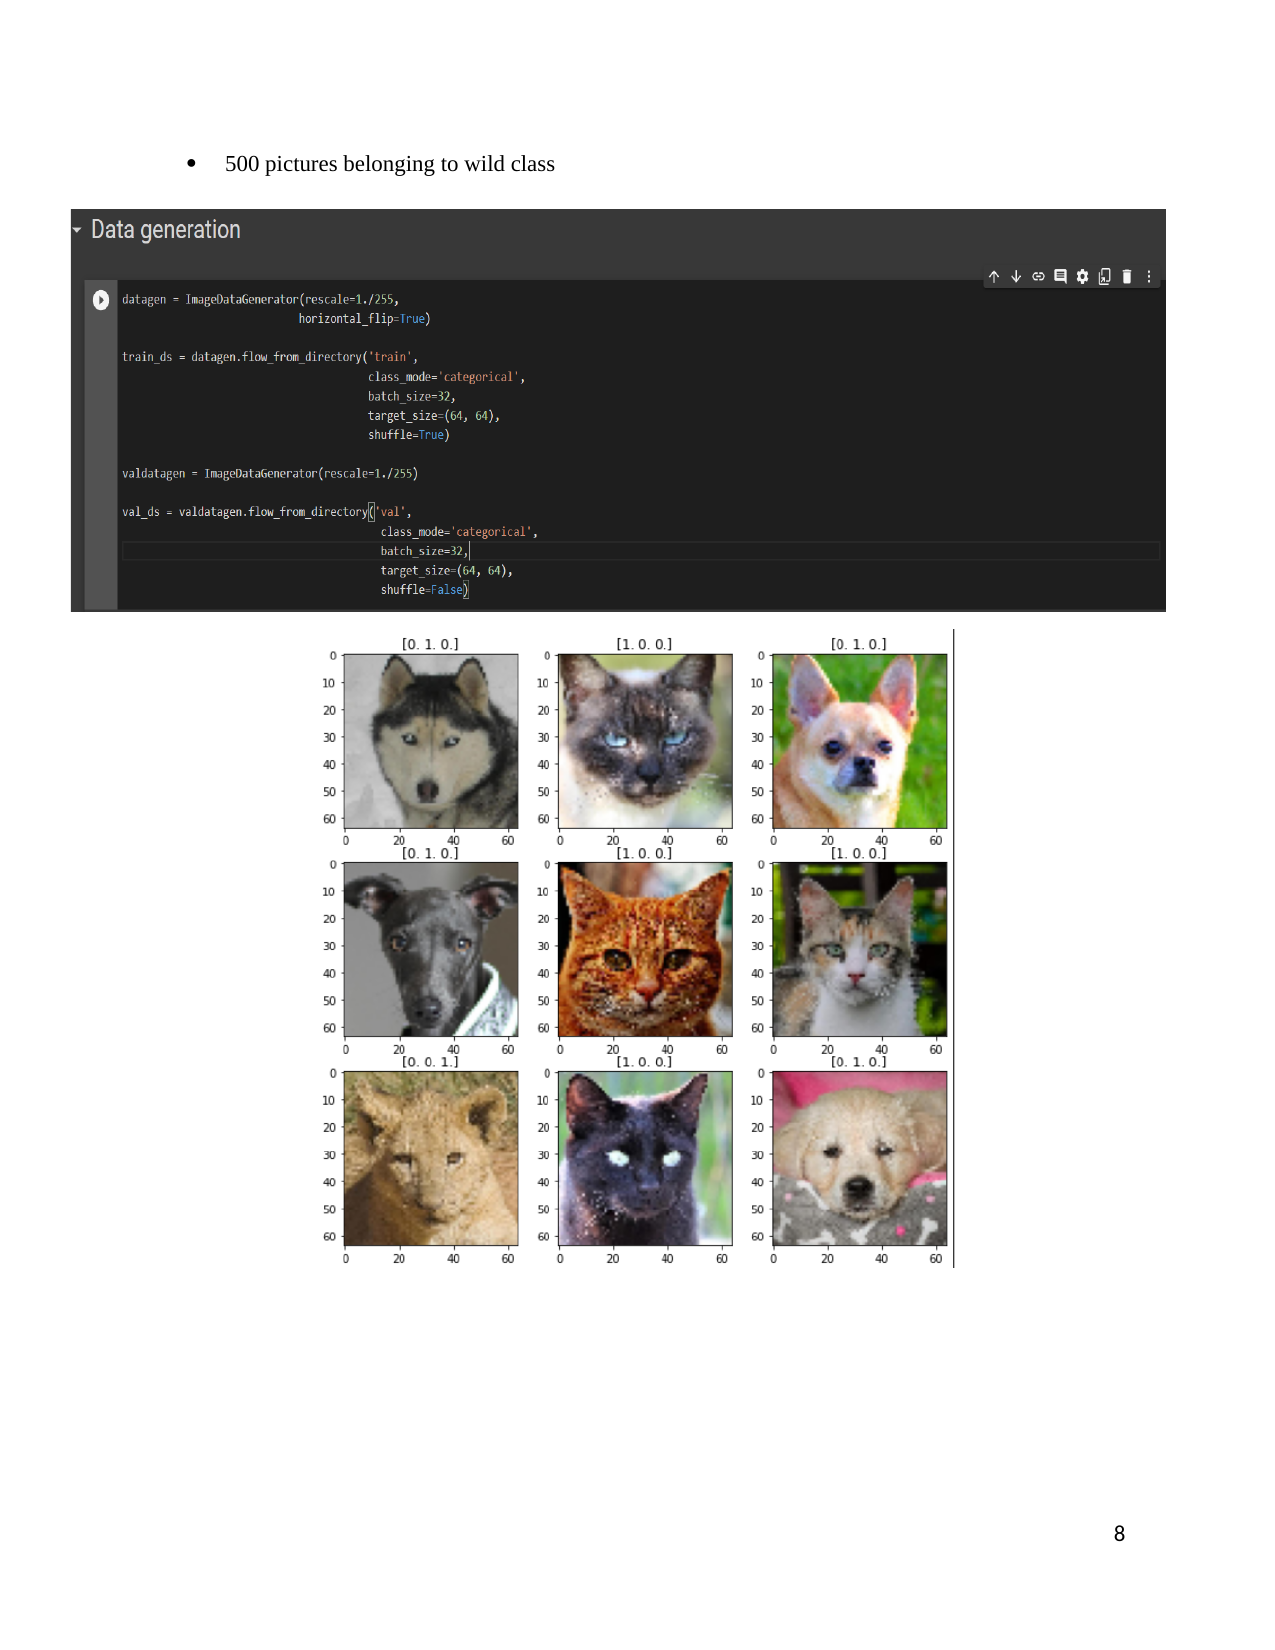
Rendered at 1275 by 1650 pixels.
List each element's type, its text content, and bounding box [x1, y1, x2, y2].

list 500 pictures belonging to wild class [187, 150, 1125, 176]
picture [70, 209, 1166, 612]
picture [314, 629, 955, 1268]
